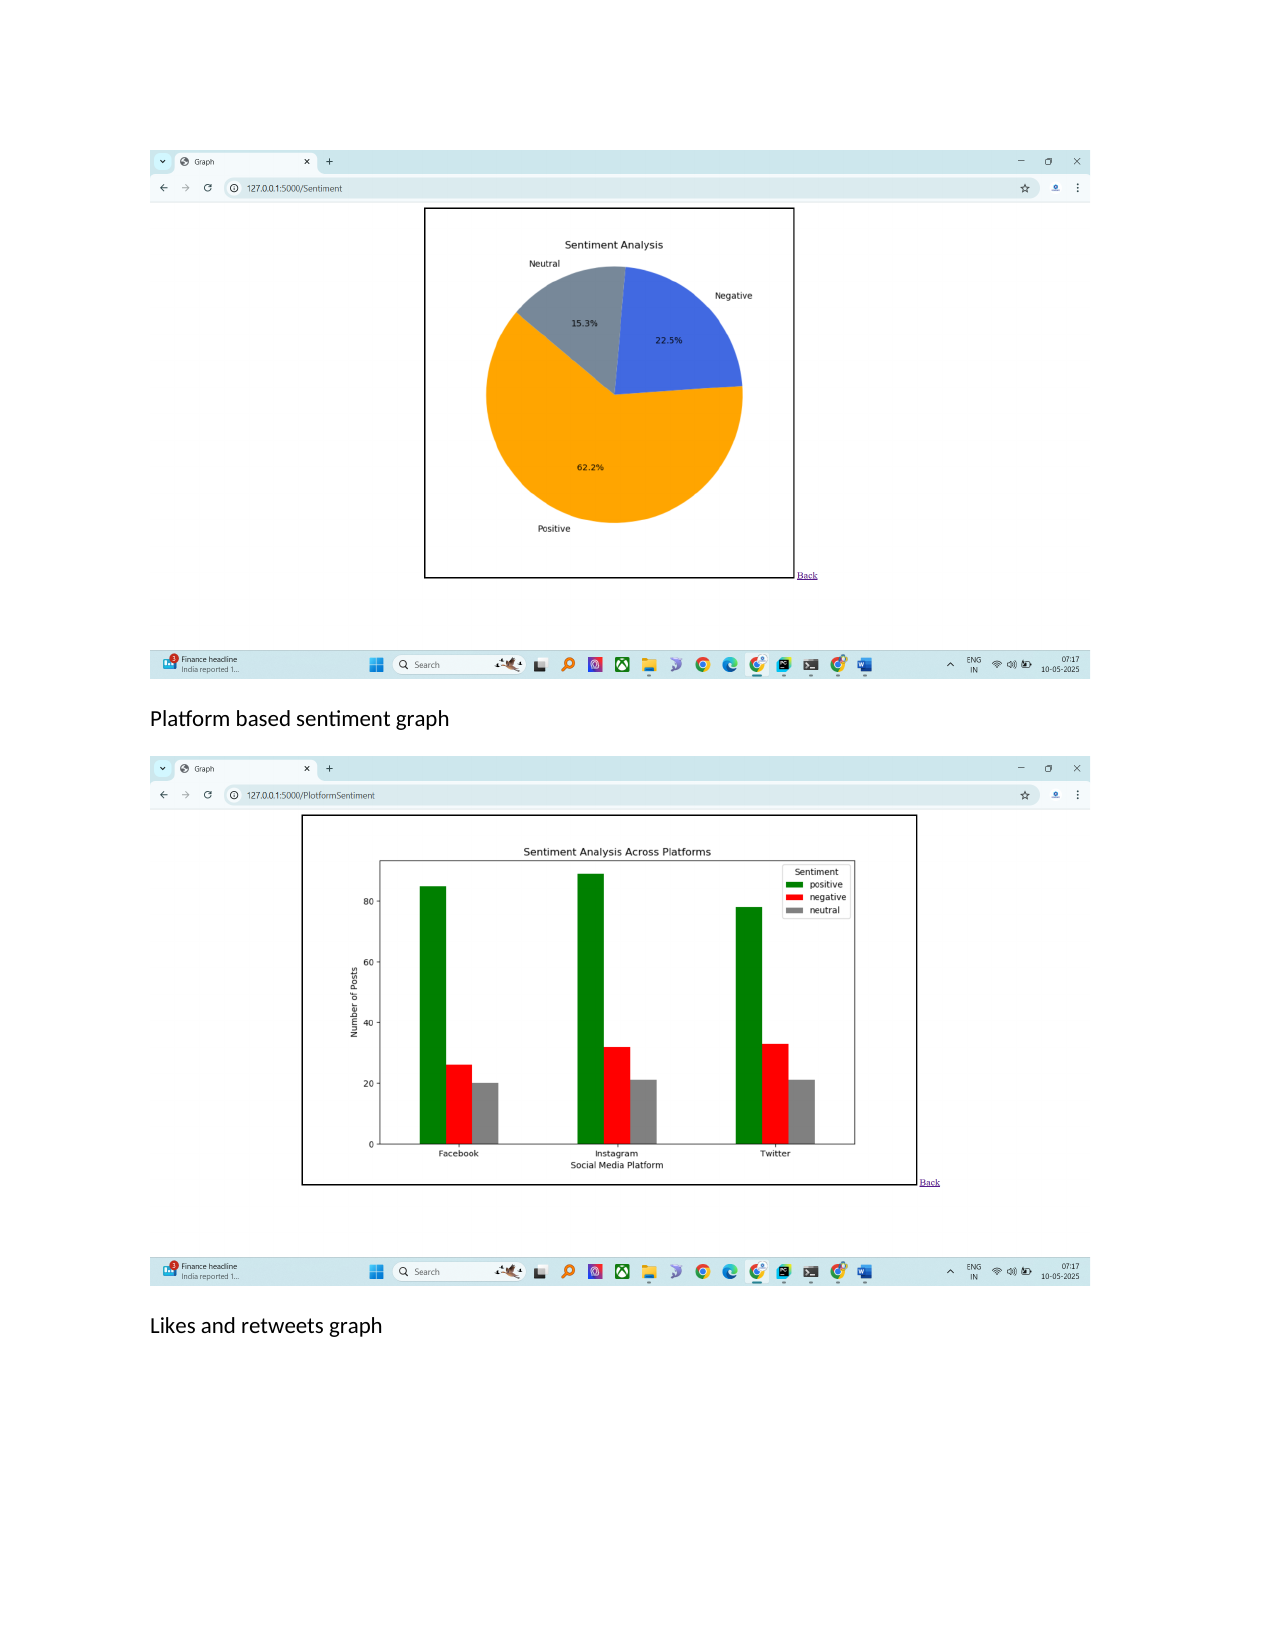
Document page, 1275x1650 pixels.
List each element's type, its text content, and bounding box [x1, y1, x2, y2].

picture [150, 756, 1091, 1286]
picture [150, 150, 1091, 679]
text Platform based sentiment graph [150, 704, 1125, 732]
text Likes and retweets graph [150, 1311, 1125, 1339]
